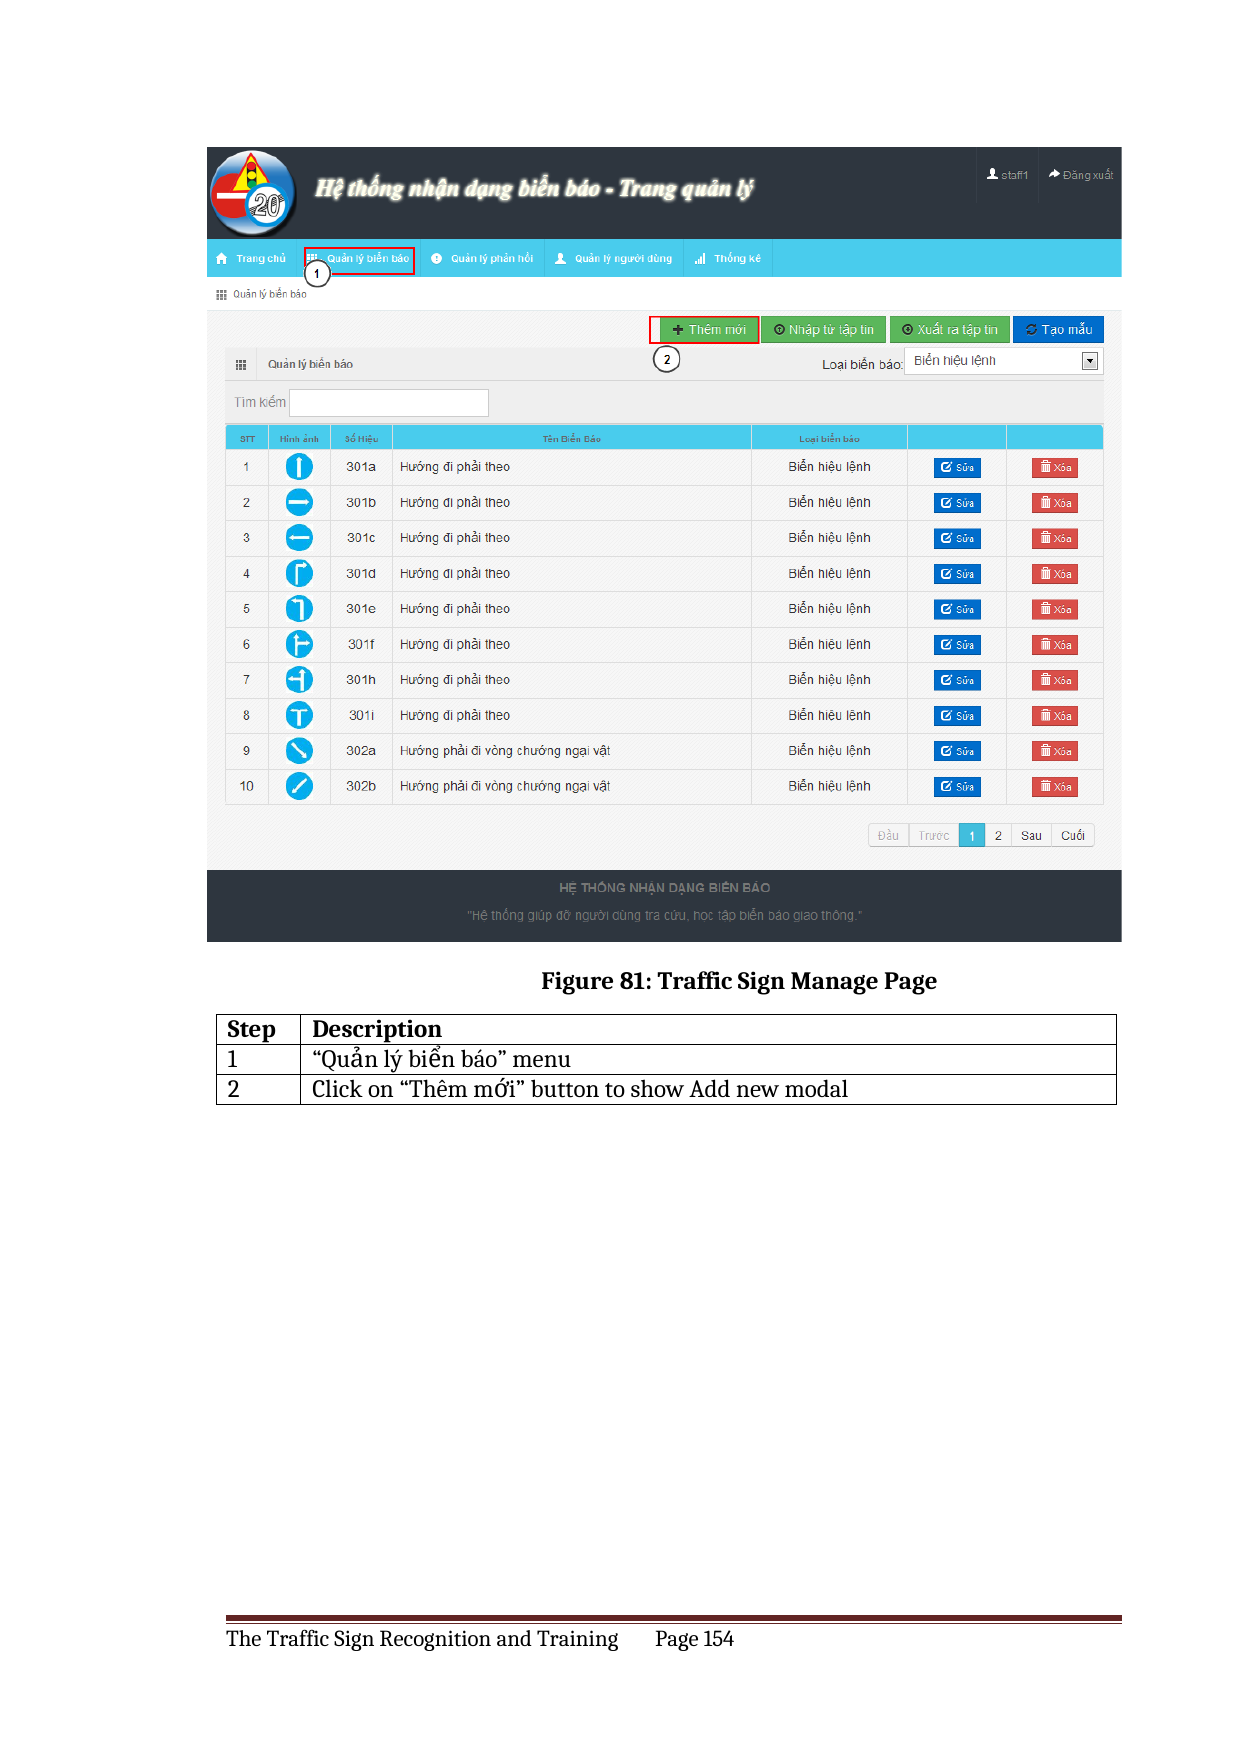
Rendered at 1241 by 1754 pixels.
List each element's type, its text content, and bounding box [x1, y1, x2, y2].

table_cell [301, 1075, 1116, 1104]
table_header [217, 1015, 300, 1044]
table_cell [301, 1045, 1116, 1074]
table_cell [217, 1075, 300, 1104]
picture [207, 147, 1122, 942]
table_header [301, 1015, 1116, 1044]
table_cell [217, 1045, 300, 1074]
